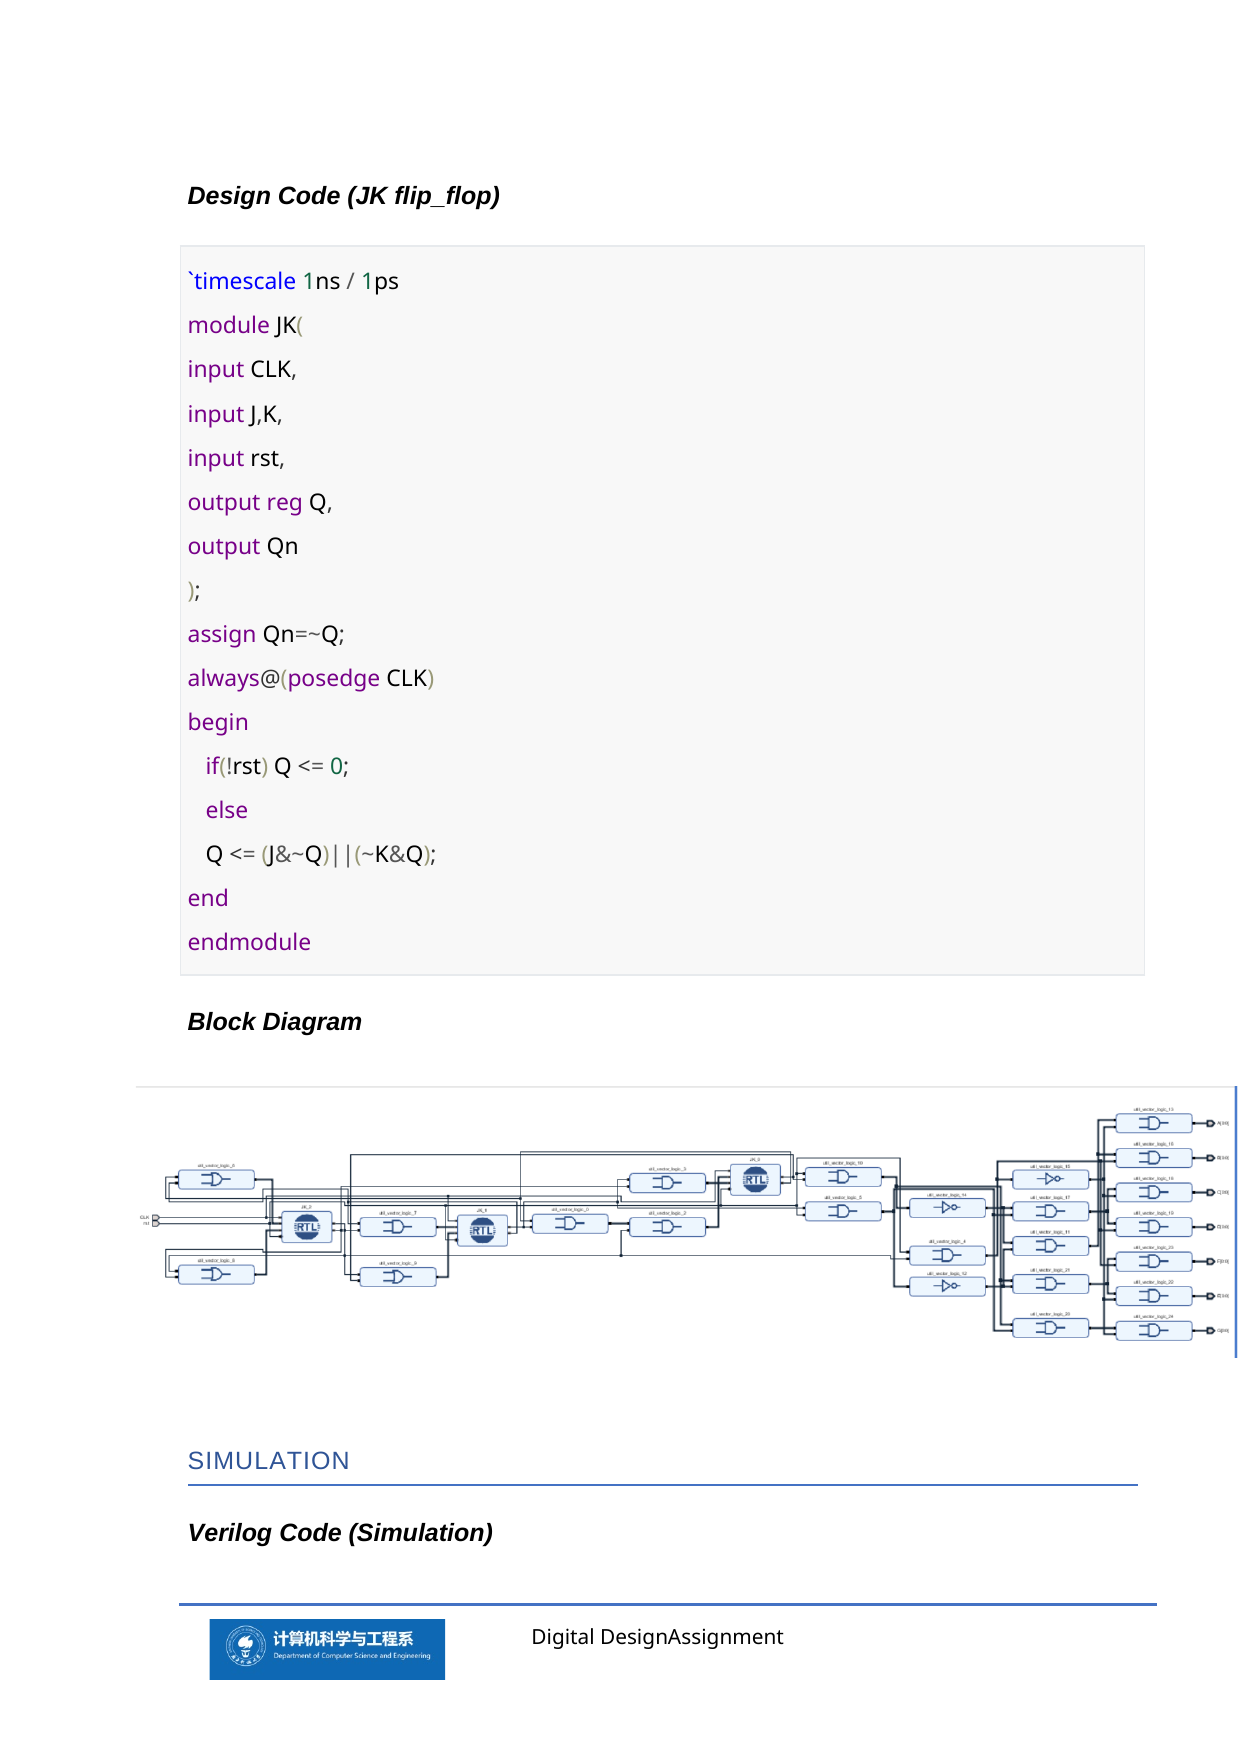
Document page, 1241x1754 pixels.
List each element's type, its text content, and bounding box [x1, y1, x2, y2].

text Verilog Code (Simulation) [187, 1511, 1138, 1555]
text `timescale 1ns / 1ps module JK( input CLK, input J,K, input rst, output reg Q, output Qn ); assign Qn=~Q; always@(posedge CLK) begin if(!rst) Q <= 0; else Q <= (J&~Q)||(~K&Q); end endmodule [181, 247, 1144, 974]
text Design Code (JK flip_flop) [187, 173, 1138, 217]
picture [135, 1086, 1240, 1358]
text Block Diagram [187, 999, 1138, 1043]
picture [209, 1619, 446, 1680]
subtitle simulation [187, 1358, 1138, 1486]
